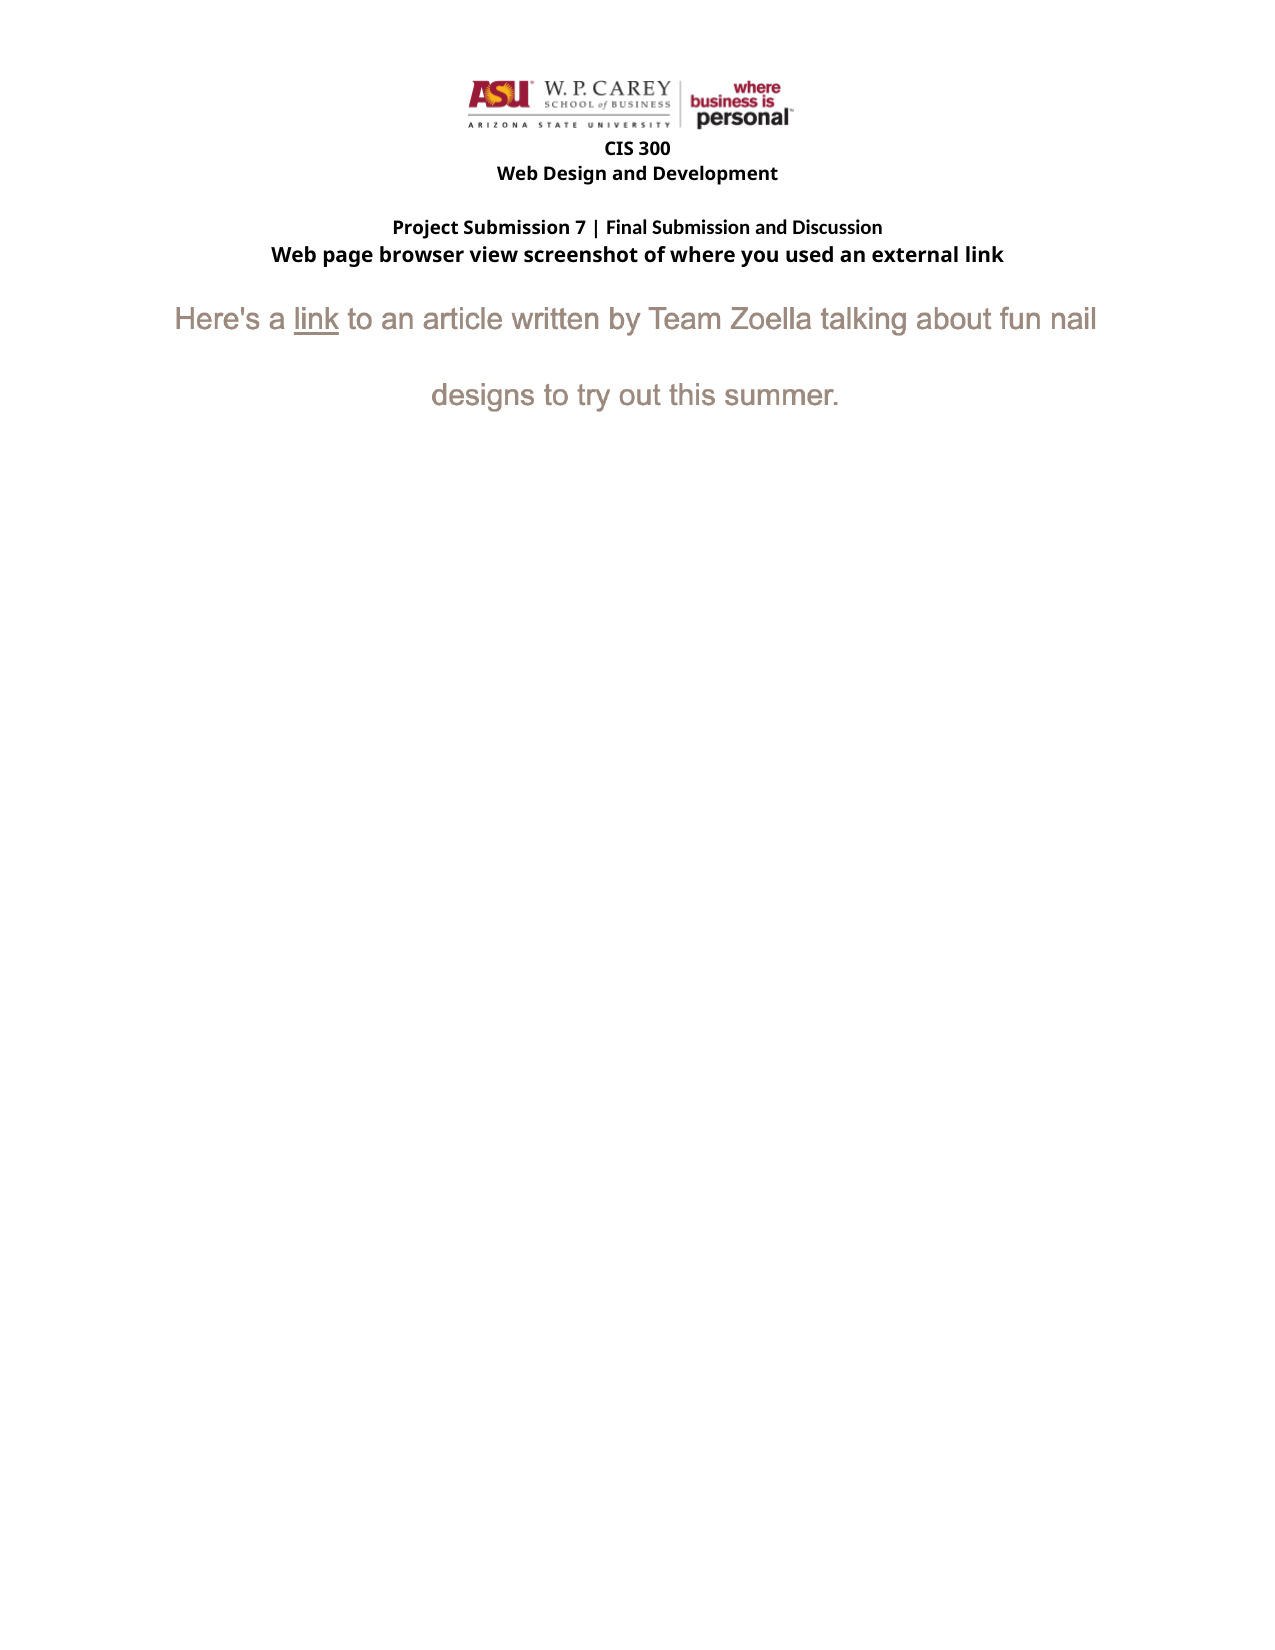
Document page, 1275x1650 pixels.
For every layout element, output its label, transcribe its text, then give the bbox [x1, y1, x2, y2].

picture [150, 287, 1125, 434]
picture [467, 75, 808, 135]
text Web page browser view screenshot of where you used an external link [150, 240, 1125, 268]
